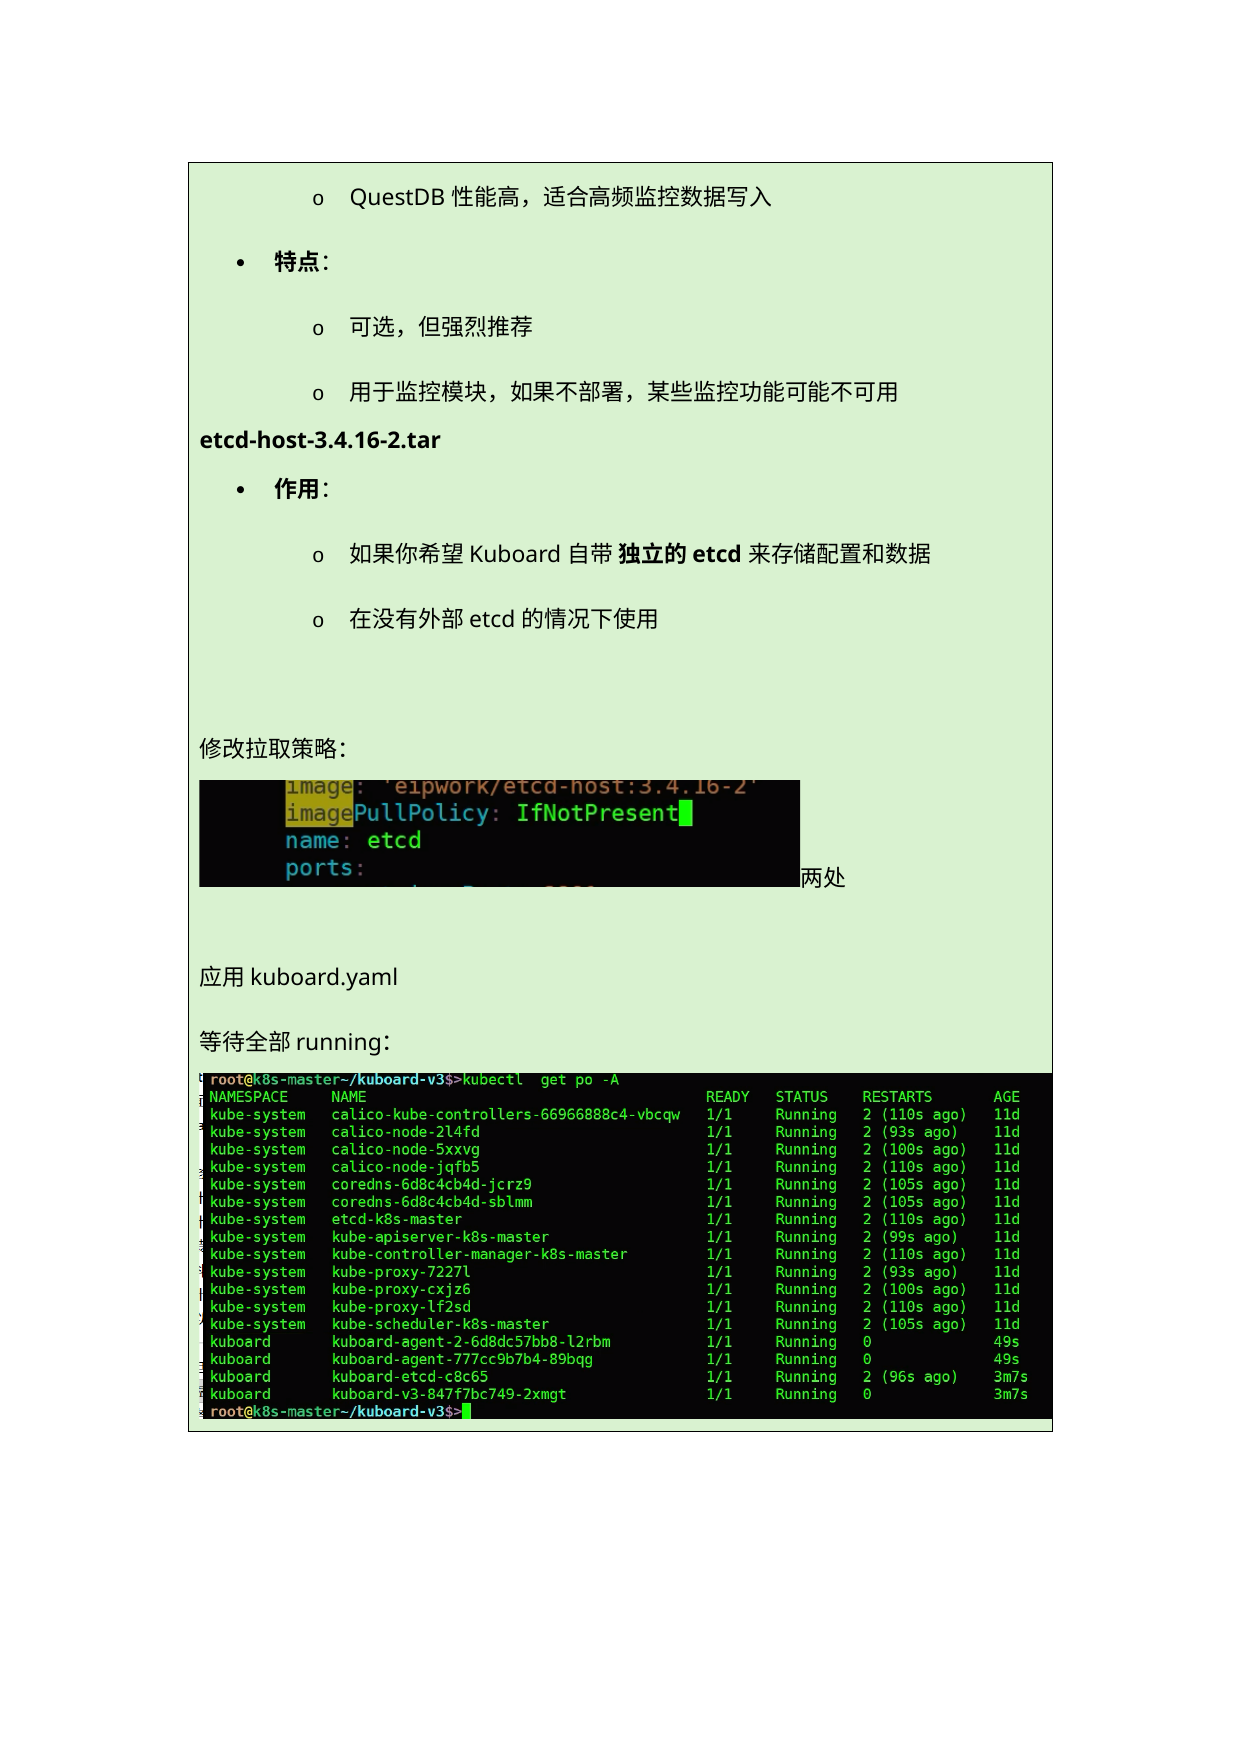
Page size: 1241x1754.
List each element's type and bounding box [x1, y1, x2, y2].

picture [199, 1073, 1053, 1419]
table_header [189, 163, 1052, 1431]
picture [199, 780, 801, 887]
